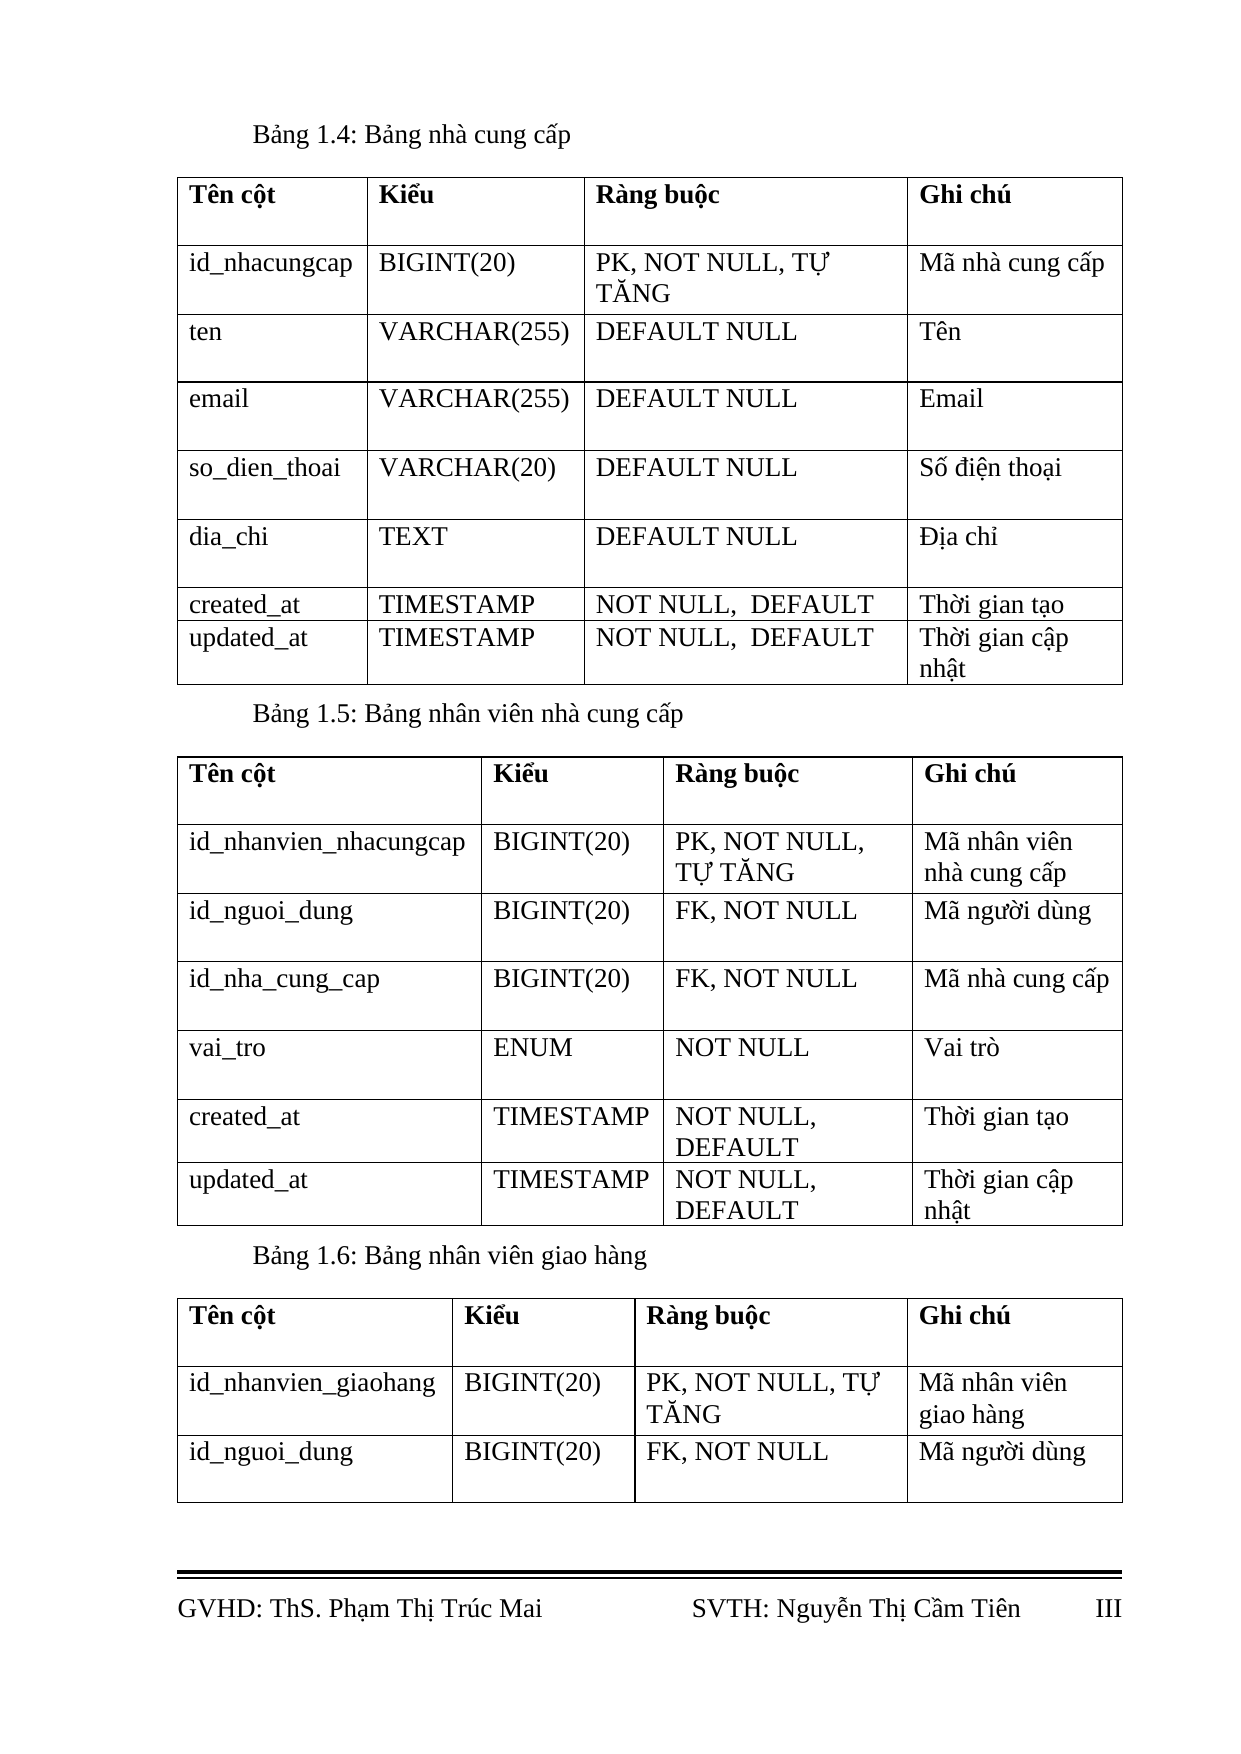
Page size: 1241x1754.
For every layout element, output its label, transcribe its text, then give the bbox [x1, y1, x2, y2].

table_cell updated_at [178, 621, 367, 684]
table_cell DEFAULT NULL [585, 520, 907, 587]
table_cell Địa chỉ [908, 520, 1122, 587]
table_cell BIGINT(20) [482, 825, 663, 893]
table_cell VARCHAR(255) [368, 383, 584, 450]
table_cell VARCHAR(20) [368, 451, 584, 519]
table_cell dia_chi [178, 520, 367, 587]
table_cell VARCHAR(255) [368, 315, 584, 381]
table_header Kiểu [482, 758, 663, 824]
table_cell TIMESTAMP [482, 1163, 663, 1225]
table_cell Thời gian cập nhật [913, 1163, 1122, 1225]
table_cell TIMESTAMP [482, 1100, 663, 1162]
table_cell Tên [908, 315, 1122, 381]
table_cell FK, NOT NULL [664, 894, 912, 961]
table_cell BIGINT(20) [368, 246, 584, 314]
table_cell BIGINT(20) [453, 1367, 634, 1434]
table_cell NOT NULL [664, 1031, 912, 1098]
table_cell FK, NOT NULL [664, 962, 912, 1029]
table_header Tên cột [178, 758, 481, 824]
table_cell BIGINT(20) [482, 962, 663, 1029]
table_cell Mã nhà cung cấp [913, 962, 1122, 1029]
table_cell updated_at [178, 1163, 481, 1225]
table_cell DEFAULT NULL [585, 383, 907, 450]
table_cell BIGINT(20) [453, 1436, 634, 1502]
table_header Kiểu [453, 1299, 634, 1366]
table_cell NOT NULL, DEFAULT [585, 621, 907, 684]
table_cell DEFAULT NULL [585, 451, 907, 519]
table_cell PK, NOT NULL, TỰ TĂNG [585, 246, 907, 314]
table_cell created_at [178, 1100, 481, 1162]
table_cell id_nhacungcap [178, 246, 367, 314]
table_cell Số điện thoại [908, 451, 1122, 519]
table_cell PK, NOT NULL, TỰ TĂNG [664, 825, 912, 893]
table_cell ENUM [482, 1031, 663, 1098]
table_header Ghi chú [908, 178, 1122, 245]
table_cell Mã nhân viên giao hàng [908, 1367, 1122, 1434]
table_cell Thời gian cập nhật [908, 621, 1122, 684]
table_header Ràng buộc [664, 758, 912, 824]
table_cell so_dien_thoai [178, 451, 367, 519]
table_cell Mã người dùng [908, 1436, 1122, 1502]
table_cell BIGINT(20) [482, 894, 663, 961]
table_cell ten [178, 315, 367, 381]
table_cell email [178, 383, 367, 450]
table_cell Mã người dùng [913, 894, 1122, 961]
table_cell id_nhanvien_giaohang [178, 1367, 452, 1434]
table_cell Thời gian tạo [913, 1100, 1122, 1162]
table_cell Email [908, 383, 1122, 450]
table_cell created_at [178, 588, 367, 620]
table_cell vai_tro [178, 1031, 481, 1098]
table_header Ràng buộc [585, 178, 907, 245]
table_header Kiểu [368, 178, 584, 245]
table_cell id_nguoi_dung [178, 1436, 452, 1502]
table_cell NOT NULL, DEFAULT [585, 588, 907, 620]
table_cell DEFAULT NULL [585, 315, 907, 381]
table_cell PK, NOT NULL, TỰ TĂNG [636, 1367, 907, 1434]
table_cell NOT NULL, DEFAULT [664, 1163, 912, 1225]
table_cell Mã nhà cung cấp [908, 246, 1122, 314]
table_cell Vai trò [913, 1031, 1122, 1098]
table_cell TIMESTAMP [368, 621, 584, 684]
table_header Ghi chú [908, 1299, 1122, 1366]
table_cell id_nguoi_dung [178, 894, 481, 961]
table_header Ràng buộc [636, 1299, 907, 1366]
table_cell Mã nhân viên nhà cung cấp [913, 825, 1122, 893]
table_cell TIMESTAMP [368, 588, 584, 620]
table_cell Thời gian tạo [908, 588, 1122, 620]
table_cell TEXT [368, 520, 584, 587]
table_header Tên cột [178, 178, 367, 245]
table_header Tên cột [178, 1299, 452, 1366]
table_cell NOT NULL, DEFAULT [664, 1100, 912, 1162]
table_cell id_nhanvien_nhacungcap [178, 825, 481, 893]
table_cell FK, NOT NULL [636, 1436, 907, 1502]
table_header Ghi chú [913, 758, 1122, 824]
table_cell id_nha_cung_cap [178, 962, 481, 1029]
